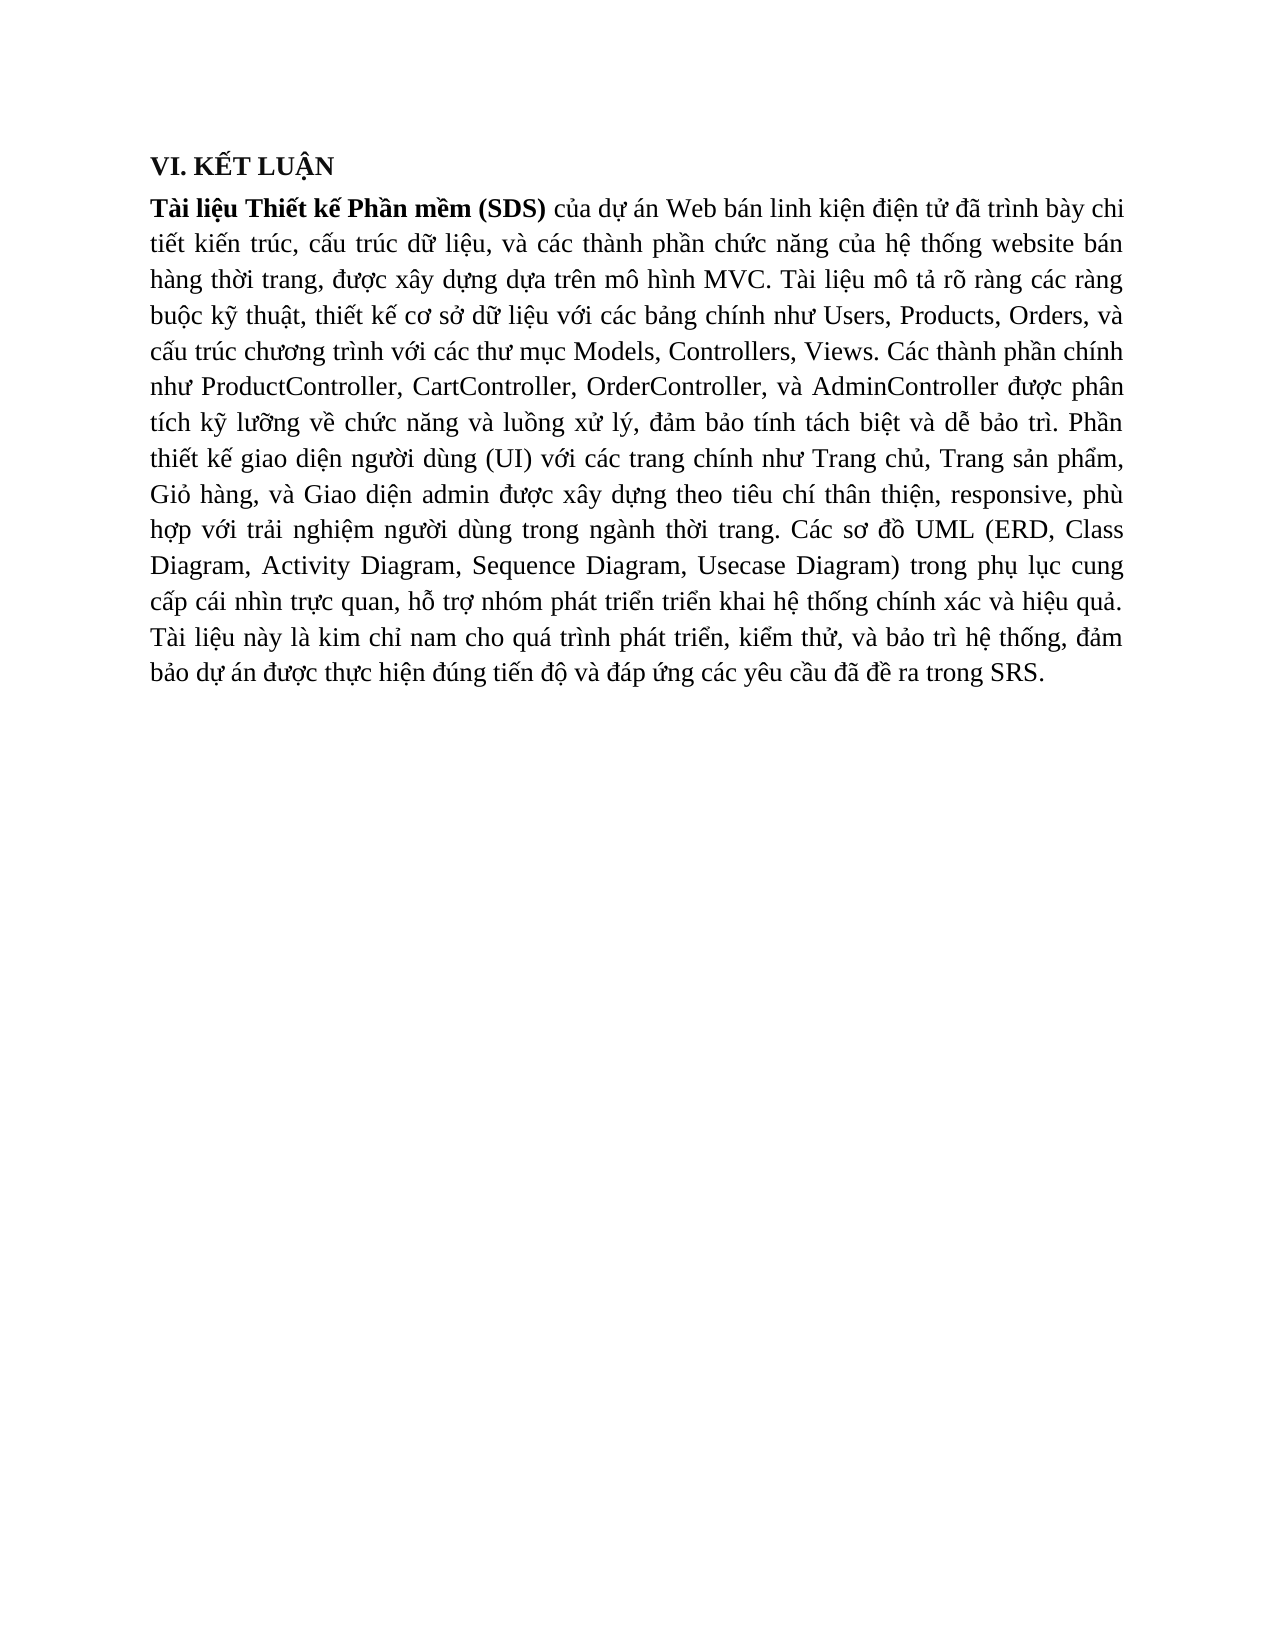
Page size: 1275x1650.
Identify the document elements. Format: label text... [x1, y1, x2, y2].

subtitle VI. KẾT LUẬN [150, 150, 1125, 181]
text Tài liệu Thiết kế Phần mềm (SDS) của dự án Web bán linh kiện điện tử đã trình bày chi tiết kiến trúc, cấu trúc dữ liệu, và các thành phần chức năng của hệ thống website bán hàng thời trang, được xây dựng dựa trên mô hình MVC. Tài liệu mô tả rõ ràng các ràng buộc kỹ thuật, thiết kế cơ sở dữ liệu với các bảng chính như Users, Products, Orders, và cấu trúc chương trình với các thư mục Models, Controllers, Views. Các thành phần chính như ProductController, CartController, OrderController, và AdminController được phân tích kỹ lưỡng về chức năng và luồng xử lý, đảm bảo tính tách biệt và dễ bảo trì. Phần thiết kế giao diện người dùng (UI) với các trang chính như Trang chủ, Trang sản phẩm, Giỏ hàng, và Giao diện admin được xây dựng theo tiêu chí thân thiện, responsive, phù hợp với trải nghiệm người dùng trong ngành thời trang. Các sơ đồ UML (ERD, Class Diagram, Activity Diagram, Sequence Diagram, Usecase Diagram) trong phụ lục cung cấp cái nhìn trực quan, hỗ trợ nhóm phát triển triển khai hệ thống chính xác và hiệu quả. Tài liệu này là kim chỉ nam cho quá trình phát triển, kiểm thử, và bảo trì hệ thống, đảm bảo dự án được thực hiện đúng tiến độ và đáp ứng các yêu cầu đã đề ra trong SRS. [150, 192, 1125, 687]
